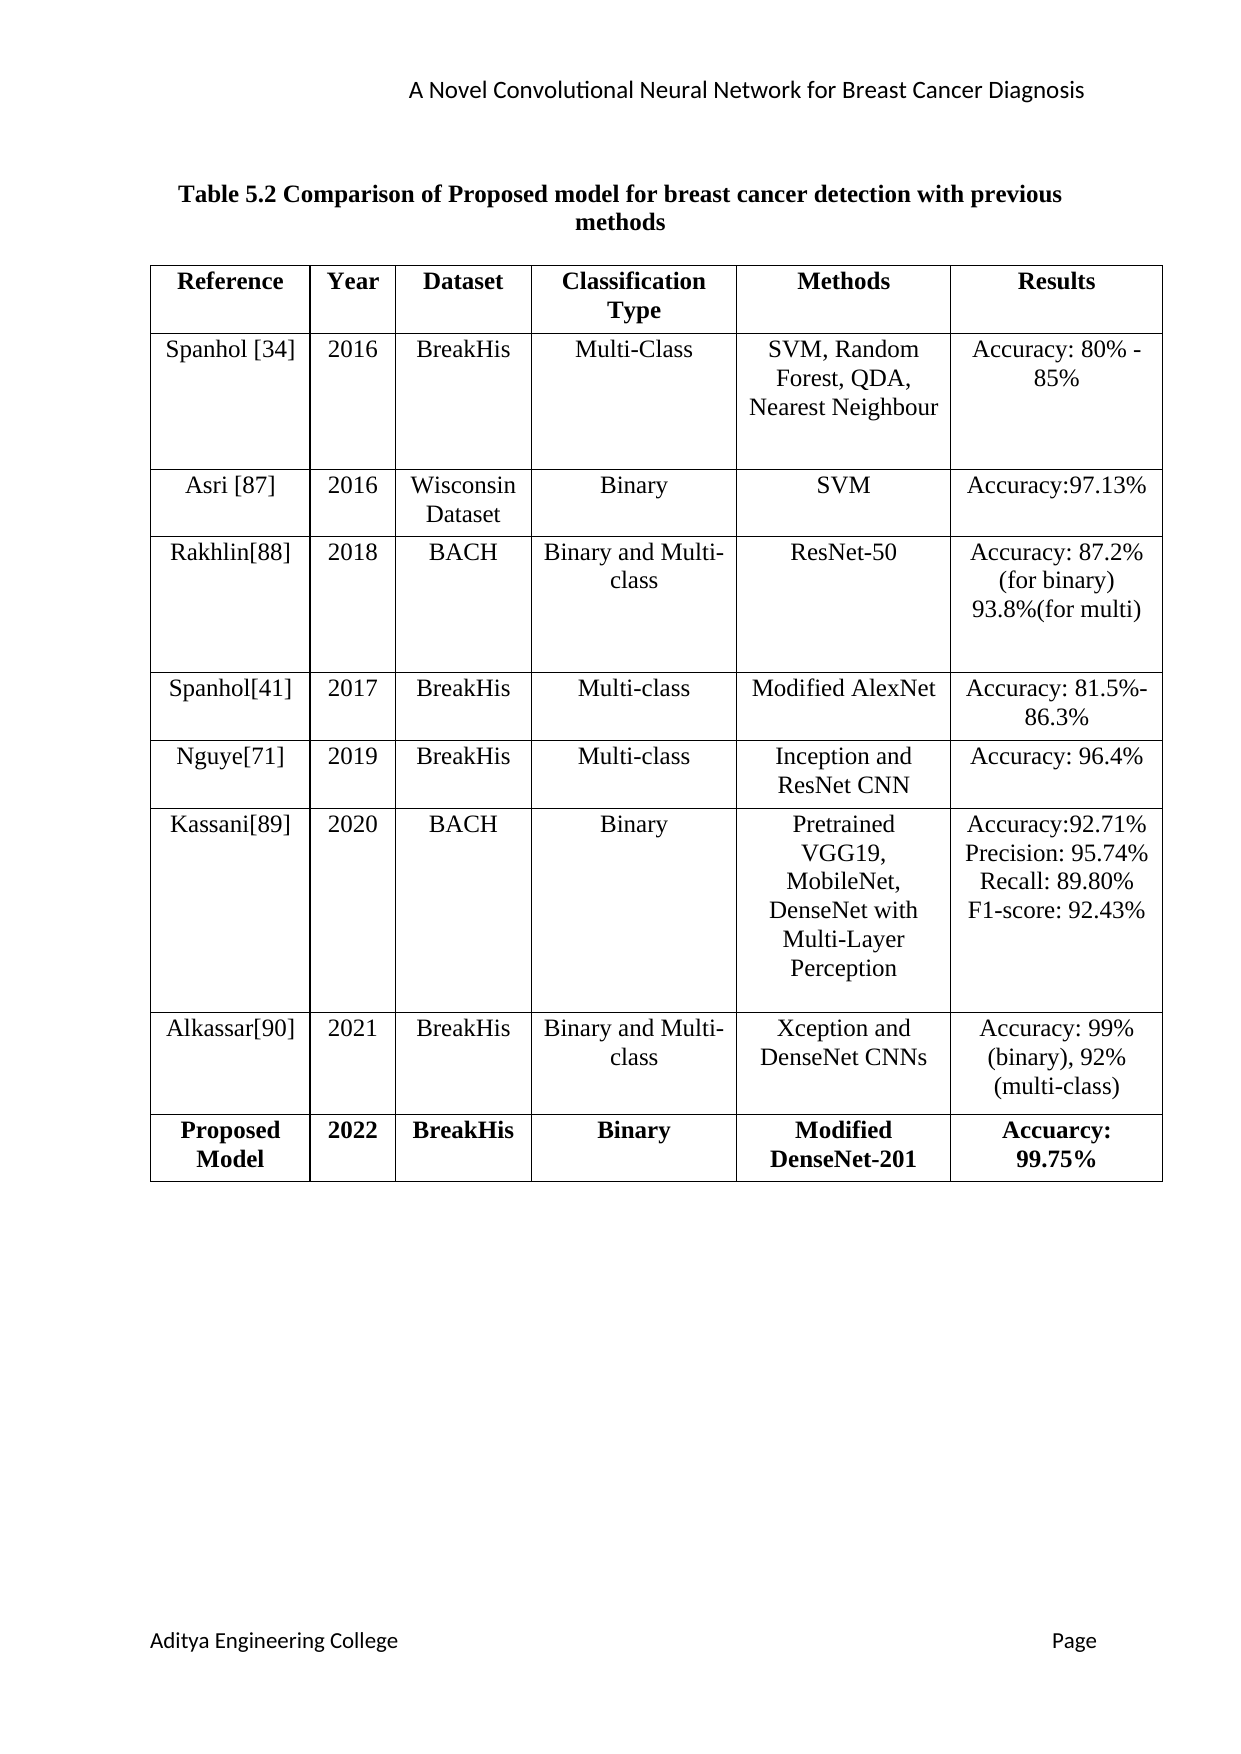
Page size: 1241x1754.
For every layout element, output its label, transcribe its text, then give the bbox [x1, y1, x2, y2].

table_cell SVM [737, 470, 950, 536]
table_cell Accuracy: 80% - 85% [951, 334, 1162, 469]
table_header Reference [151, 266, 309, 333]
table_cell ResNet-50 [737, 537, 950, 672]
table_header Dataset [396, 266, 531, 333]
table_cell 2016 [311, 334, 395, 469]
table_cell Pretrained VGG19, MobileNet, DenseNet with Multi-Layer Perception [737, 809, 950, 1012]
table_cell Spanhol [34] [151, 334, 309, 469]
table_cell Spanhol[41] [151, 673, 309, 740]
table_cell Proposed Model [151, 1115, 309, 1181]
table_cell Multi-class [532, 673, 736, 740]
table_header Methods [737, 266, 950, 333]
table_cell Accuracy:92.71% Precision: 95.74% Recall: 89.80% F1-score: 92.43% [951, 809, 1162, 1012]
table_cell Binary and Multi-class [532, 1013, 736, 1114]
table_cell 2016 [311, 470, 395, 536]
table_cell Accuracy: 81.5%-86.3% [951, 673, 1162, 740]
table_cell Modified AlexNet [737, 673, 950, 740]
table_cell BreakHis [396, 673, 531, 740]
table_cell 2018 [311, 537, 395, 672]
table_cell Multi-class [532, 741, 736, 808]
table_cell 2019 [311, 741, 395, 808]
table_cell Rakhlin[88] [151, 537, 309, 672]
table_cell Inception and ResNet CNN [737, 741, 950, 808]
table_cell Accuracy: 87.2%(for binary) 93.8%(for multi) [951, 537, 1162, 672]
table_cell BACH [396, 537, 531, 672]
table_cell Multi-Class [532, 334, 736, 469]
table_cell Modified DenseNet-201 [737, 1115, 950, 1181]
table_cell Binary [532, 470, 736, 536]
table_cell 2021 [311, 1013, 395, 1114]
table_header Results [951, 266, 1162, 333]
table_cell Asri [87] [151, 470, 309, 536]
table_cell BreakHis [396, 1115, 531, 1181]
table_cell SVM, Random Forest, QDA, Nearest Neighbour [737, 334, 950, 469]
table_cell 2017 [311, 673, 395, 740]
text Table 5.2 Comparison of Proposed model for breast cancer detection with previous methods [150, 179, 1090, 236]
table_cell Accuracy: 99% (binary), 92% (multi-class) [951, 1013, 1162, 1114]
table_cell Binary [532, 809, 736, 1012]
table_cell Alkassar[90] [151, 1013, 309, 1114]
table_cell 2022 [311, 1115, 395, 1181]
table_cell Kassani[89] [151, 809, 309, 1012]
table_cell Accuarcy: 99.75% [951, 1115, 1162, 1181]
table_cell 2020 [311, 809, 395, 1012]
table_cell Nguye[71] [151, 741, 309, 808]
table_cell BreakHis [396, 741, 531, 808]
table_cell BACH [396, 809, 531, 1012]
table_cell Binary [532, 1115, 736, 1181]
table_cell Wisconsin Dataset [396, 470, 531, 536]
table_cell BreakHis [396, 1013, 531, 1114]
table_header Year [311, 266, 395, 333]
table_header Classification Type [532, 266, 736, 333]
table_cell Binary and Multi-class [532, 537, 736, 672]
table_cell Accuracy: 96.4% [951, 741, 1162, 808]
table_cell Accuracy:97.13% [951, 470, 1162, 536]
table_cell BreakHis [396, 334, 531, 469]
table_cell Xception and DenseNet CNNs [737, 1013, 950, 1114]
